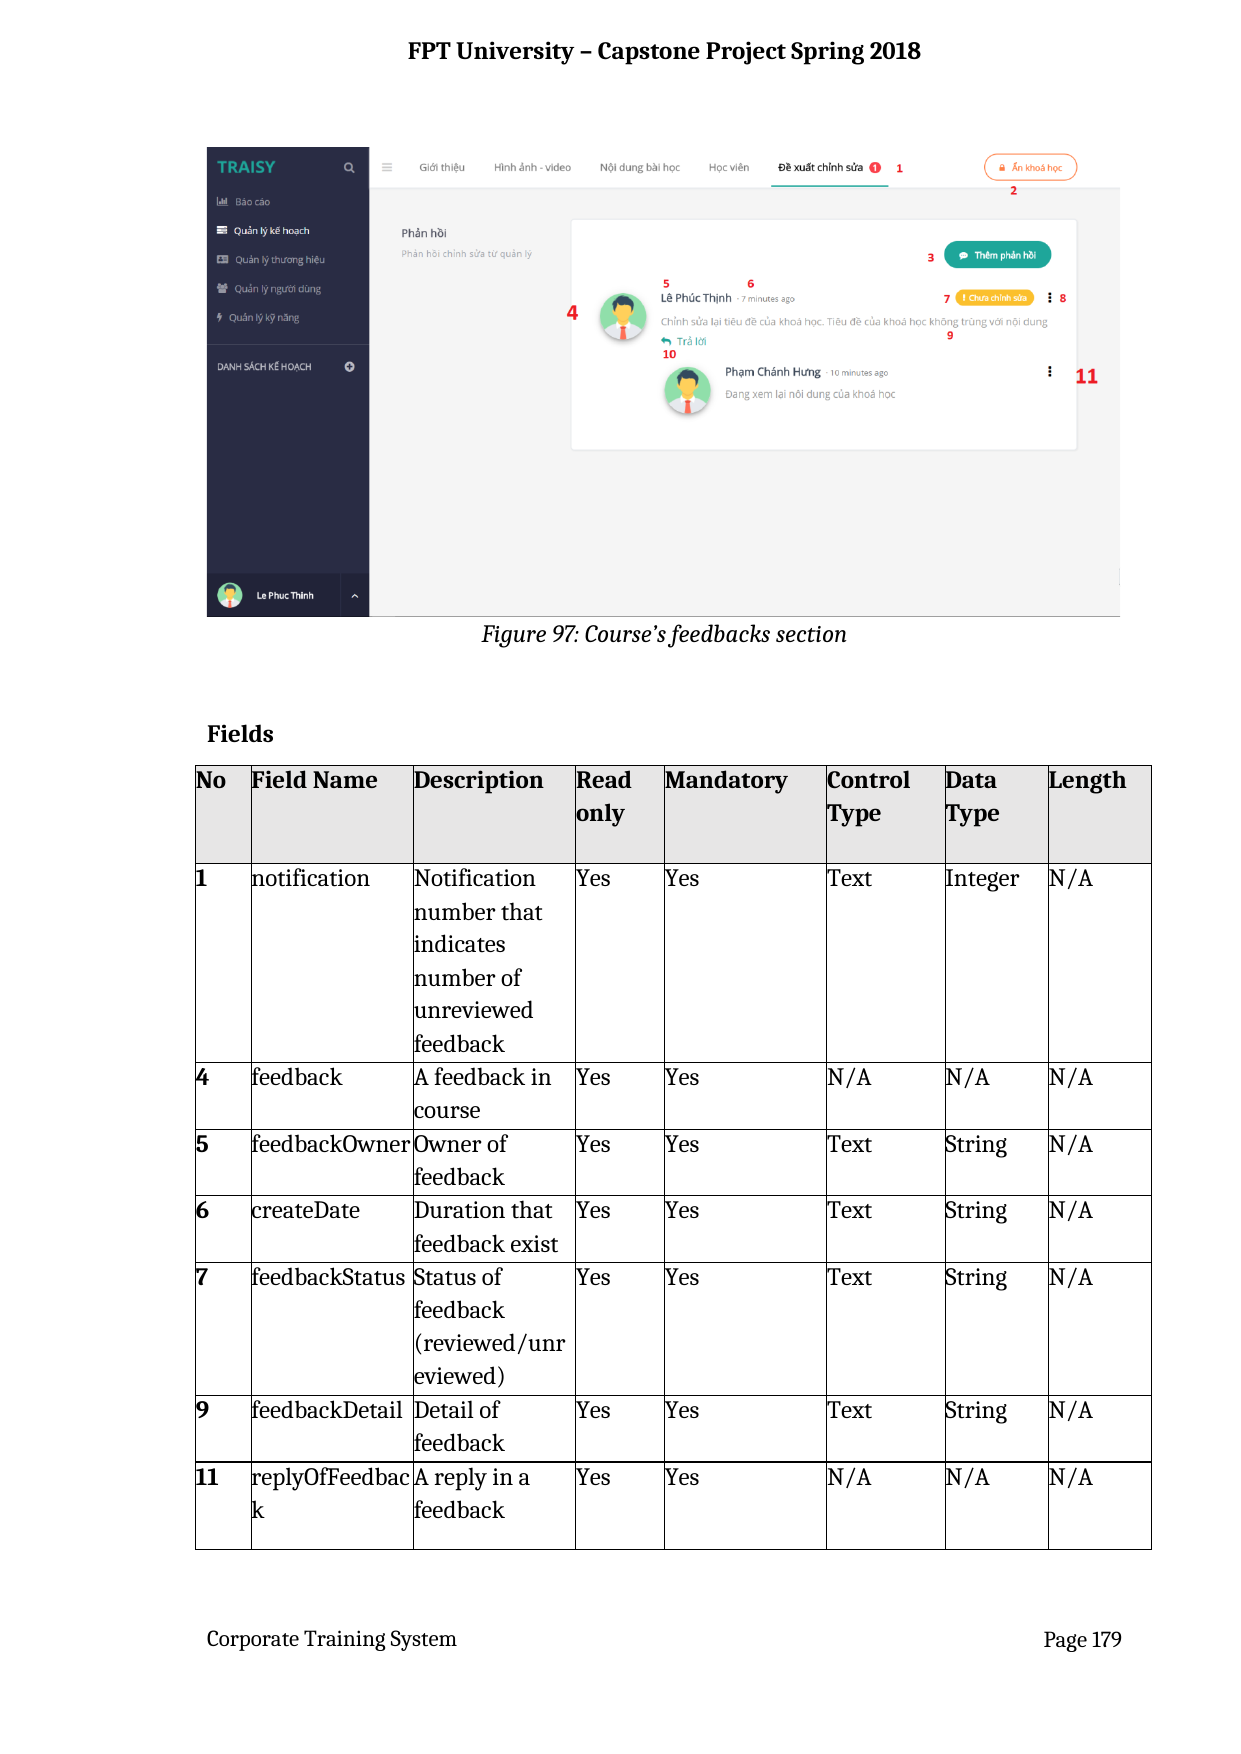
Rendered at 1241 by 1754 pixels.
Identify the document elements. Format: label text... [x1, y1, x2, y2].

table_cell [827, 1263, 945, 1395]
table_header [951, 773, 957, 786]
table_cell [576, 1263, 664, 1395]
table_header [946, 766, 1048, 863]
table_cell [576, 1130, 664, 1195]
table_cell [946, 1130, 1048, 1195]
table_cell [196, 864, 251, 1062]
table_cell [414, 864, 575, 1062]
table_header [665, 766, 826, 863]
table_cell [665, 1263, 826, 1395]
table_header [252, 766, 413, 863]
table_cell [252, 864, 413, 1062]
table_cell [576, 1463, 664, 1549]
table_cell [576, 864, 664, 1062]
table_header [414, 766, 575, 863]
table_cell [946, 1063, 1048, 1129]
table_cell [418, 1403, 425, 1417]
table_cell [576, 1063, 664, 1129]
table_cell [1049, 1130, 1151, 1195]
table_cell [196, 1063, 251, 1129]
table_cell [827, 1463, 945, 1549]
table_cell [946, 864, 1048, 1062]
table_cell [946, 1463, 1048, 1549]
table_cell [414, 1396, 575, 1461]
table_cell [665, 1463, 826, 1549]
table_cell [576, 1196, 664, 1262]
text Figure 97: Course’s feedbacks section [207, 620, 1122, 649]
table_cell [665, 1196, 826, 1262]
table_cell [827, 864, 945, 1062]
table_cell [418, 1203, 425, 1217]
text Fields [207, 720, 1122, 748]
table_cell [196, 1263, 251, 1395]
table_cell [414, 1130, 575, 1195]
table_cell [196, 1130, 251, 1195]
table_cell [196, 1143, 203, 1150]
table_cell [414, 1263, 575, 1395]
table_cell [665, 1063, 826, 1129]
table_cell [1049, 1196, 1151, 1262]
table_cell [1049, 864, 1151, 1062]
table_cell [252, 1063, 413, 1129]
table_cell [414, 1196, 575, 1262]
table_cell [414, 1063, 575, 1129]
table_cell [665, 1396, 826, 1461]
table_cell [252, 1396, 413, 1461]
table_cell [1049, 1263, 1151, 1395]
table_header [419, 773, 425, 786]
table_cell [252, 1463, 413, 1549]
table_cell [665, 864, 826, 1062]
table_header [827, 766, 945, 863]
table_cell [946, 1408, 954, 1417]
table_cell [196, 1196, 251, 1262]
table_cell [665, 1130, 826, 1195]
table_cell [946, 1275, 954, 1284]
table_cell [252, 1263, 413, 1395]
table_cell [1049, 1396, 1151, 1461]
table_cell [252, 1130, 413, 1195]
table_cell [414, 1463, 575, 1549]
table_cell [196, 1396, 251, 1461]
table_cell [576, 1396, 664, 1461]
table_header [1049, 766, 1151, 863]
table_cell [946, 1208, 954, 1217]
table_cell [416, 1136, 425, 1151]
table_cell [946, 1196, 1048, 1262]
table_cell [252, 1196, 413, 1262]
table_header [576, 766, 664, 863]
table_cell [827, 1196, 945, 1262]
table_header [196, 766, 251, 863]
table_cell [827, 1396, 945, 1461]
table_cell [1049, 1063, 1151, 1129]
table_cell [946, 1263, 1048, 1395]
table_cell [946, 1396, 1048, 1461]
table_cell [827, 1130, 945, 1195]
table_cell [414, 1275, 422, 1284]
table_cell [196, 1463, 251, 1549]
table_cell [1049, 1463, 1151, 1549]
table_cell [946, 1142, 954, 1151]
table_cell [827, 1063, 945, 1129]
picture [206, 147, 1121, 617]
